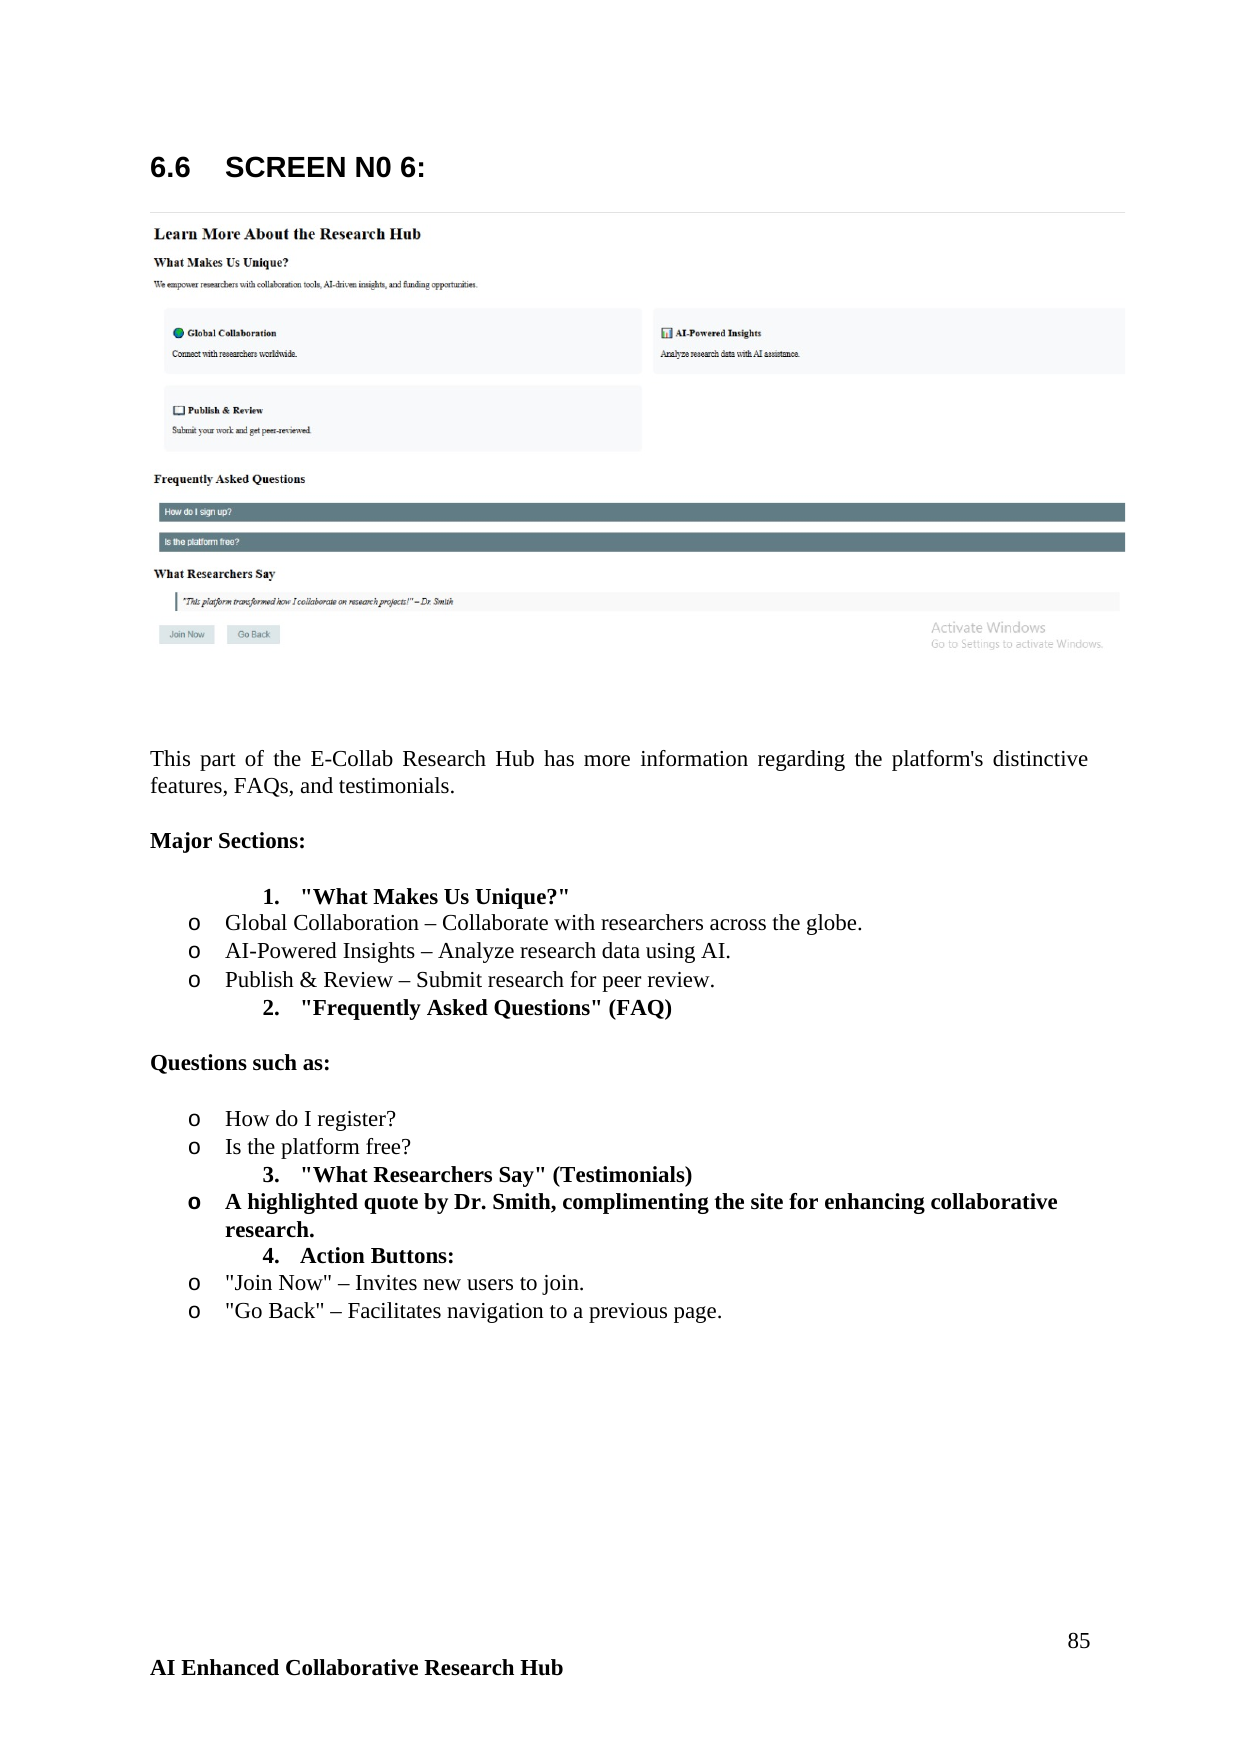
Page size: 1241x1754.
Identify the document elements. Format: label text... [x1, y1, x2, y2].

list A highlighted quote by Dr. Smith, complimenting the site for enhancing collaborative research. [187, 1188, 1090, 1242]
list Action Buttons: [262, 1242, 1090, 1269]
text Major Sections: [150, 827, 1090, 854]
list "Frequently Asked Questions" (FAQ) [262, 994, 1090, 1020]
text Questions such as: [150, 1049, 1090, 1076]
list "Go Back" – Facilitates navigation to a previous page. [187, 1297, 1090, 1325]
subtitle SCREEN N0 6: [150, 150, 1090, 183]
list AI-Powered Insights – Analyze research data using AI. [187, 937, 1090, 966]
list Global Collaboration – Collaborate with researchers across the globe. [187, 909, 1090, 937]
picture [150, 212, 1125, 659]
text This part of the E-Collab Research Hub has more information regarding the platform's distinctive features, FAQs, and testimonials. [150, 745, 1090, 798]
list "What Researchers Say" (Testimonials) [262, 1161, 1090, 1188]
list "Join Now" – Invites new users to join. [187, 1269, 1090, 1297]
list Publish & Review – Submit research for peer review. [187, 966, 1090, 994]
list How do I register? [187, 1105, 1090, 1133]
list "What Makes Us Unique?" [262, 883, 1090, 909]
list Is the platform free? [187, 1133, 1090, 1161]
